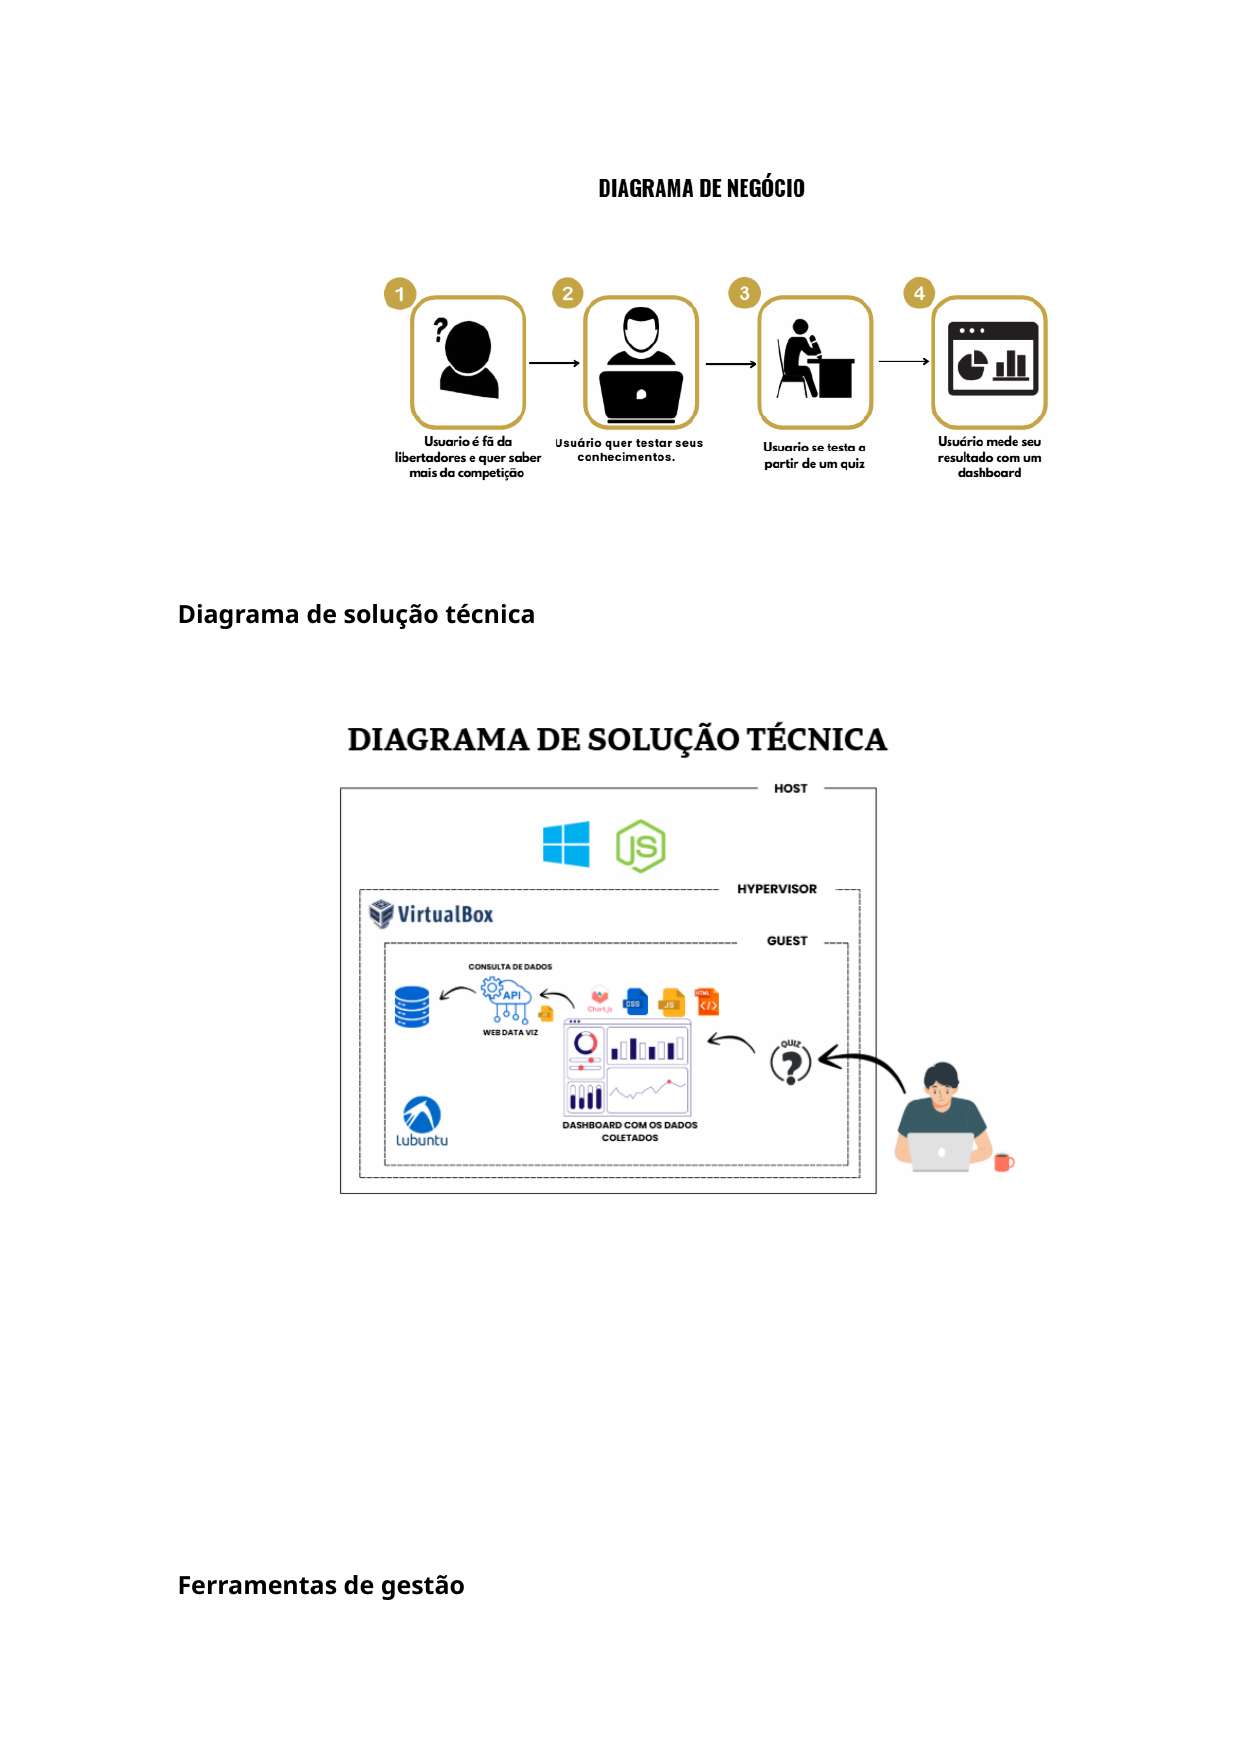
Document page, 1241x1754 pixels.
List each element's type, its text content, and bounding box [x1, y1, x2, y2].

text Ferramentas de gestão [177, 1568, 1063, 1602]
picture [251, 147, 1136, 576]
text Diagrama de solução técnica [177, 597, 1063, 631]
picture [177, 708, 1063, 1211]
